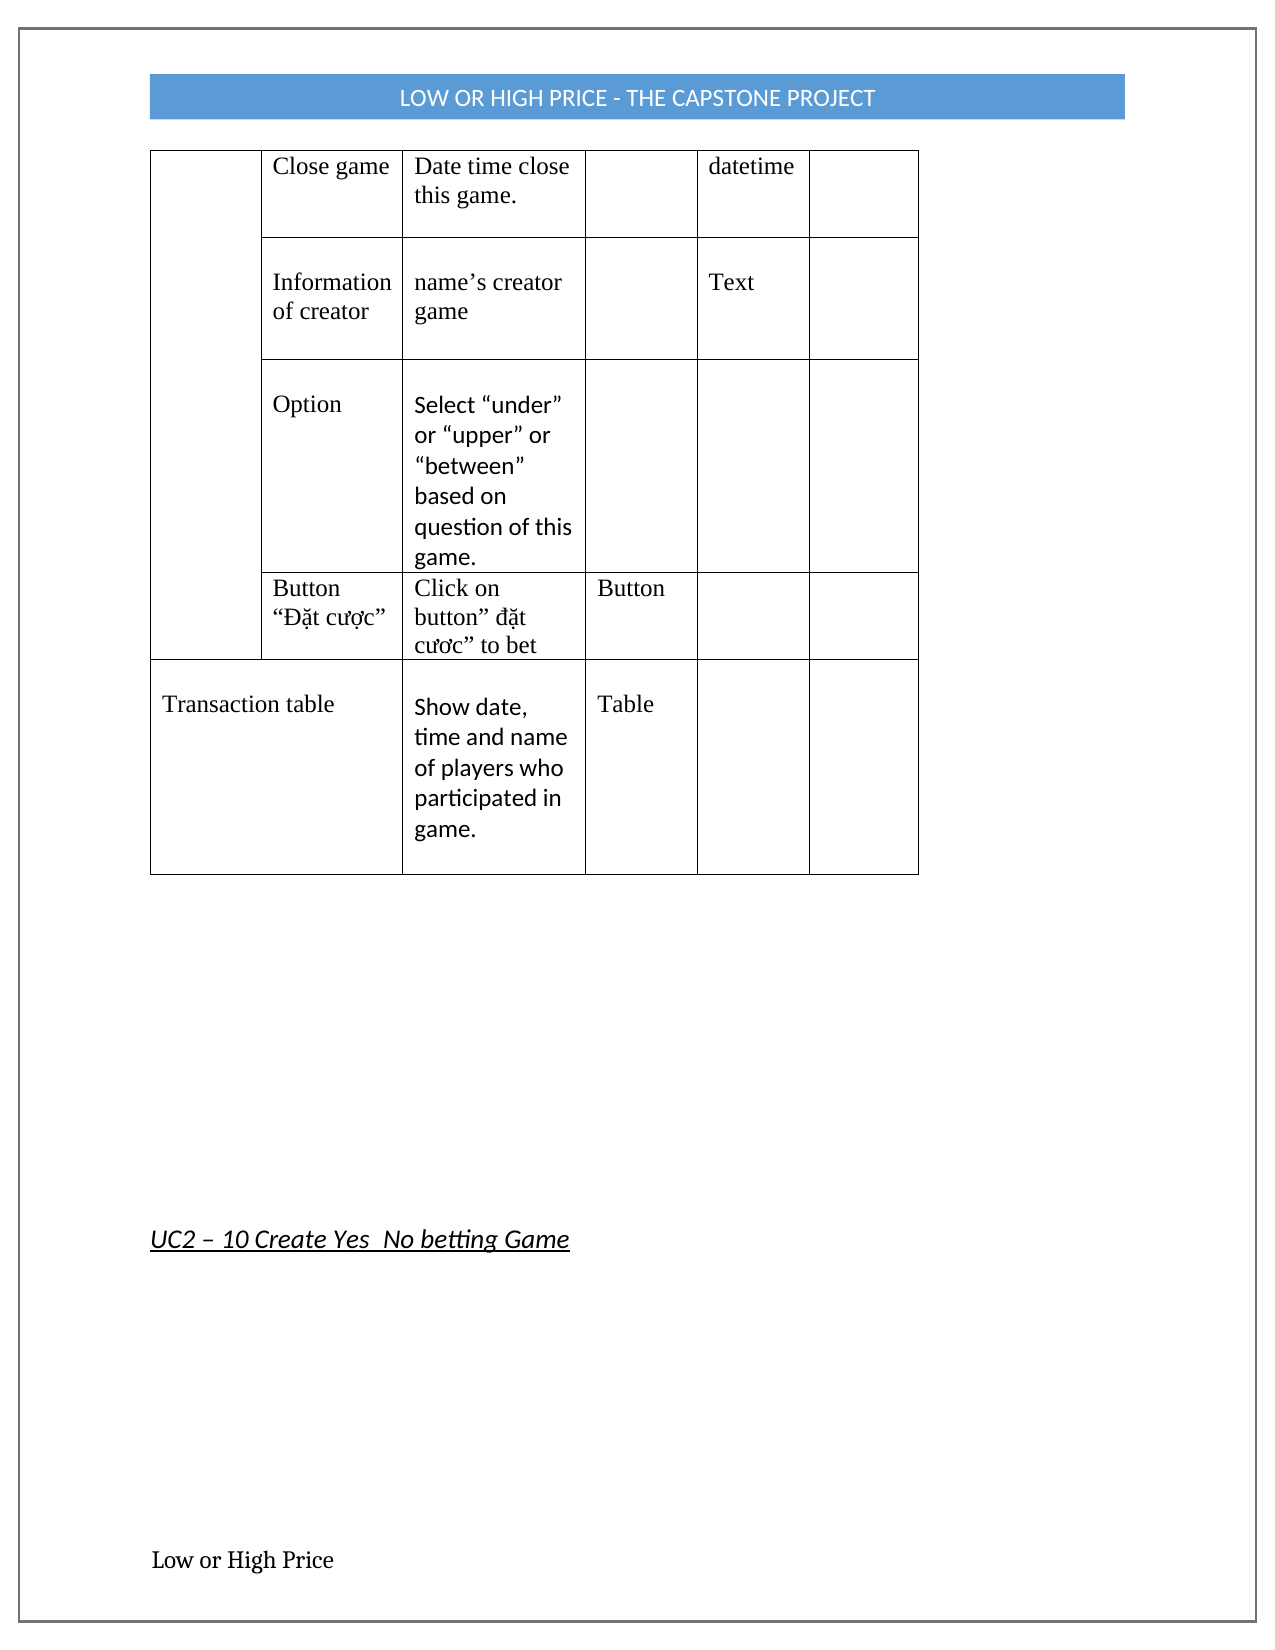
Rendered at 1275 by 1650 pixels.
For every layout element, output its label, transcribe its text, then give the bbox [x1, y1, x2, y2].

table_cell name’s creator game [403, 238, 585, 359]
table_cell Click on button” đặt cươc” to bet [403, 573, 585, 659]
table_cell [810, 573, 918, 659]
table_cell [698, 573, 809, 659]
table_cell [810, 151, 918, 237]
table_cell Close game [262, 151, 402, 237]
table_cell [403, 151, 585, 237]
table_cell Button [586, 573, 697, 659]
table_cell Information of creator [262, 238, 402, 359]
table_cell Select “under” or “upper” or “between” based on question of this game. [403, 360, 585, 572]
table_cell [586, 238, 697, 359]
table_cell [586, 151, 697, 237]
text UC2 – 10 Create Yes_No betting Game [150, 1222, 1125, 1255]
table_cell Table [586, 660, 697, 874]
table_cell [810, 660, 918, 874]
table_cell [810, 360, 918, 572]
table_cell [698, 360, 809, 572]
table_cell [698, 660, 809, 874]
table_cell Transaction table [151, 660, 402, 874]
table_cell Option [262, 360, 402, 572]
table_cell Text [698, 238, 809, 359]
table_cell Show date, time and name of players who participated in game. [403, 660, 585, 874]
table_cell [810, 238, 918, 359]
table_cell datetime [698, 151, 809, 237]
table_cell [586, 360, 697, 572]
table_cell Button “Đặt cược” [262, 573, 402, 659]
